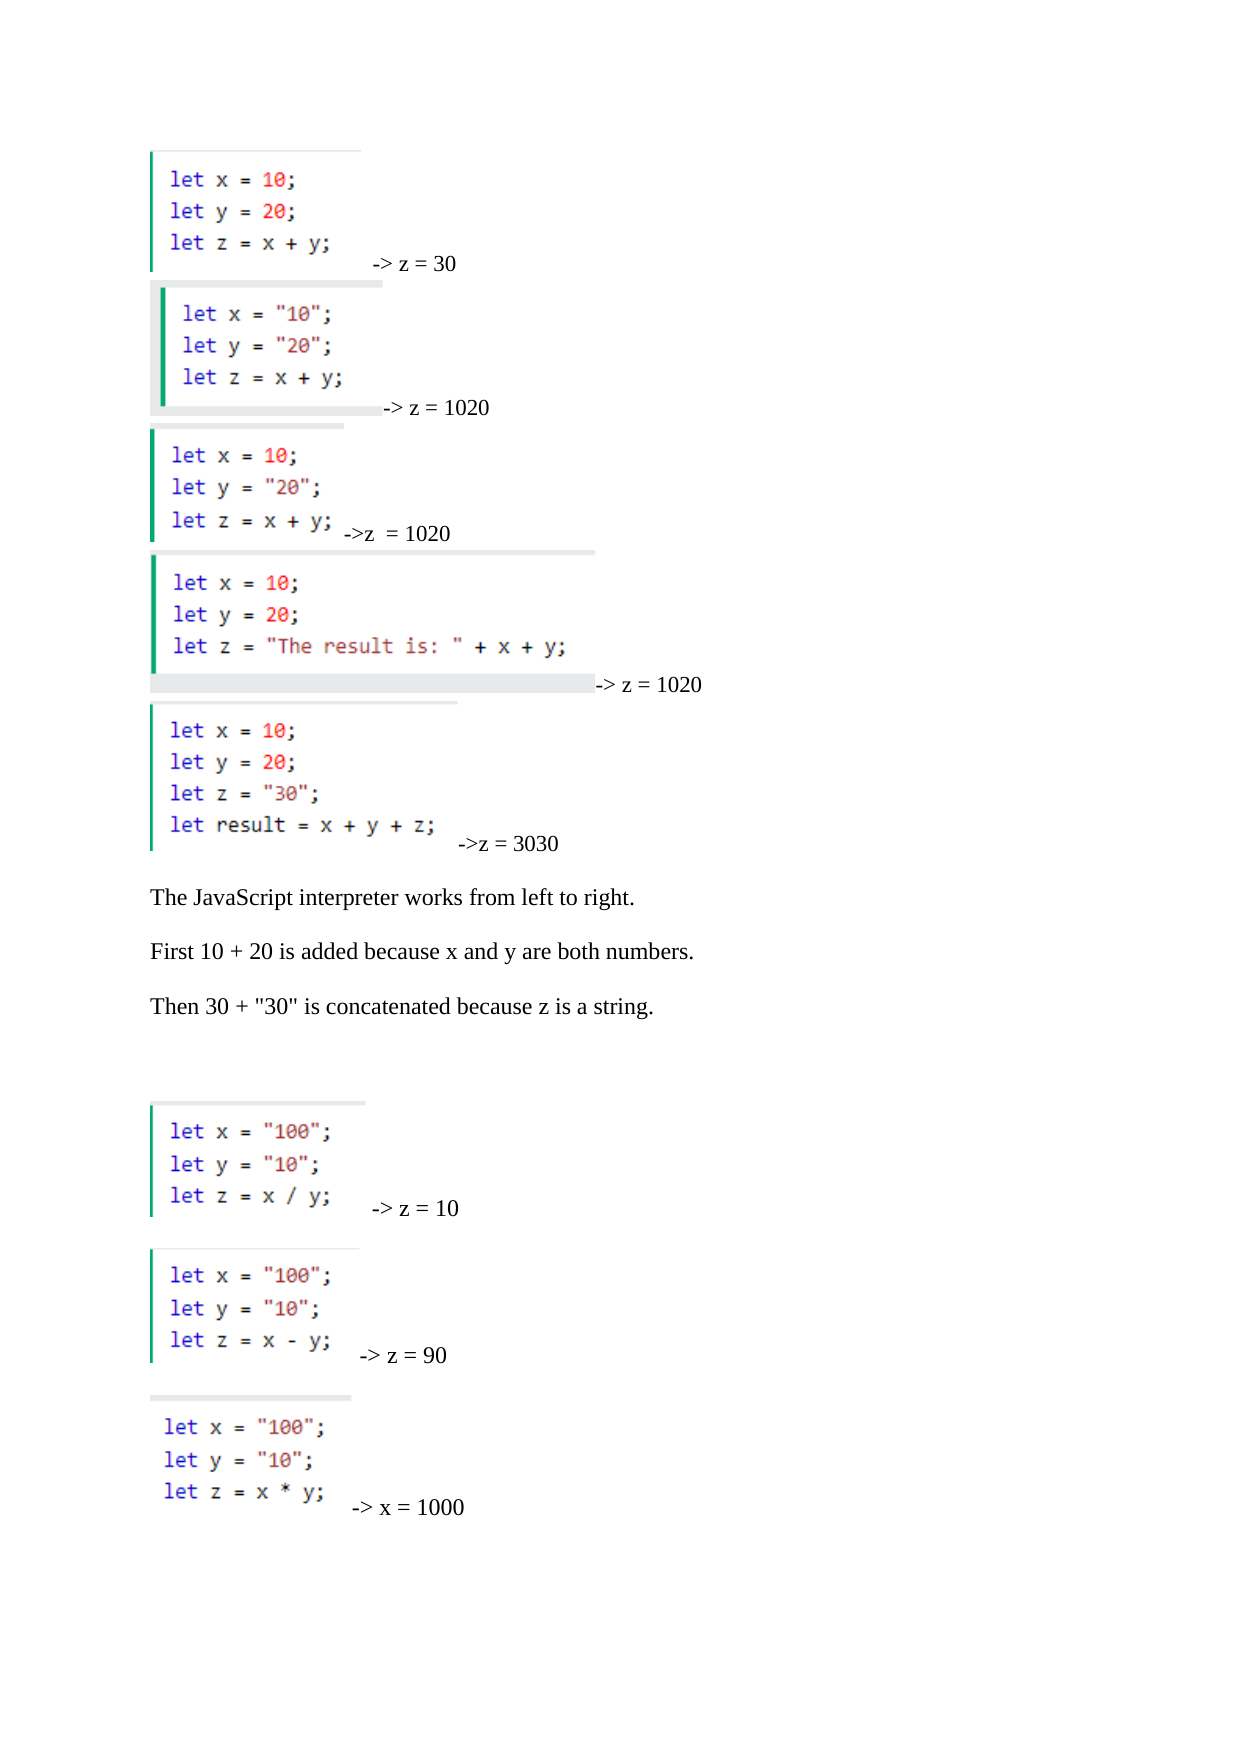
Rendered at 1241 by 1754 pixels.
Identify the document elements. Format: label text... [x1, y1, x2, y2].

picture [150, 150, 361, 272]
picture [150, 280, 383, 416]
text -> z = 10 [150, 1101, 1090, 1222]
text ->z = 1020 [150, 424, 1090, 546]
picture [150, 701, 458, 851]
text Then 30 + "30" is concatenated because z is a string. [150, 992, 1090, 1019]
text -> x = 1000 [150, 1395, 1090, 1521]
picture [150, 1395, 352, 1516]
picture [150, 1248, 360, 1363]
text First 10 + 20 is added because x and y are both numbers. [150, 937, 1090, 965]
picture [150, 1101, 366, 1217]
text -> z = 1020 [150, 281, 1090, 420]
text The JavaScript interpreter works from left to right. [150, 883, 1090, 910]
picture [150, 423, 344, 542]
text -> z = 90 [150, 1249, 1090, 1368]
text -> z = 30 [150, 150, 1090, 277]
picture [150, 550, 596, 693]
